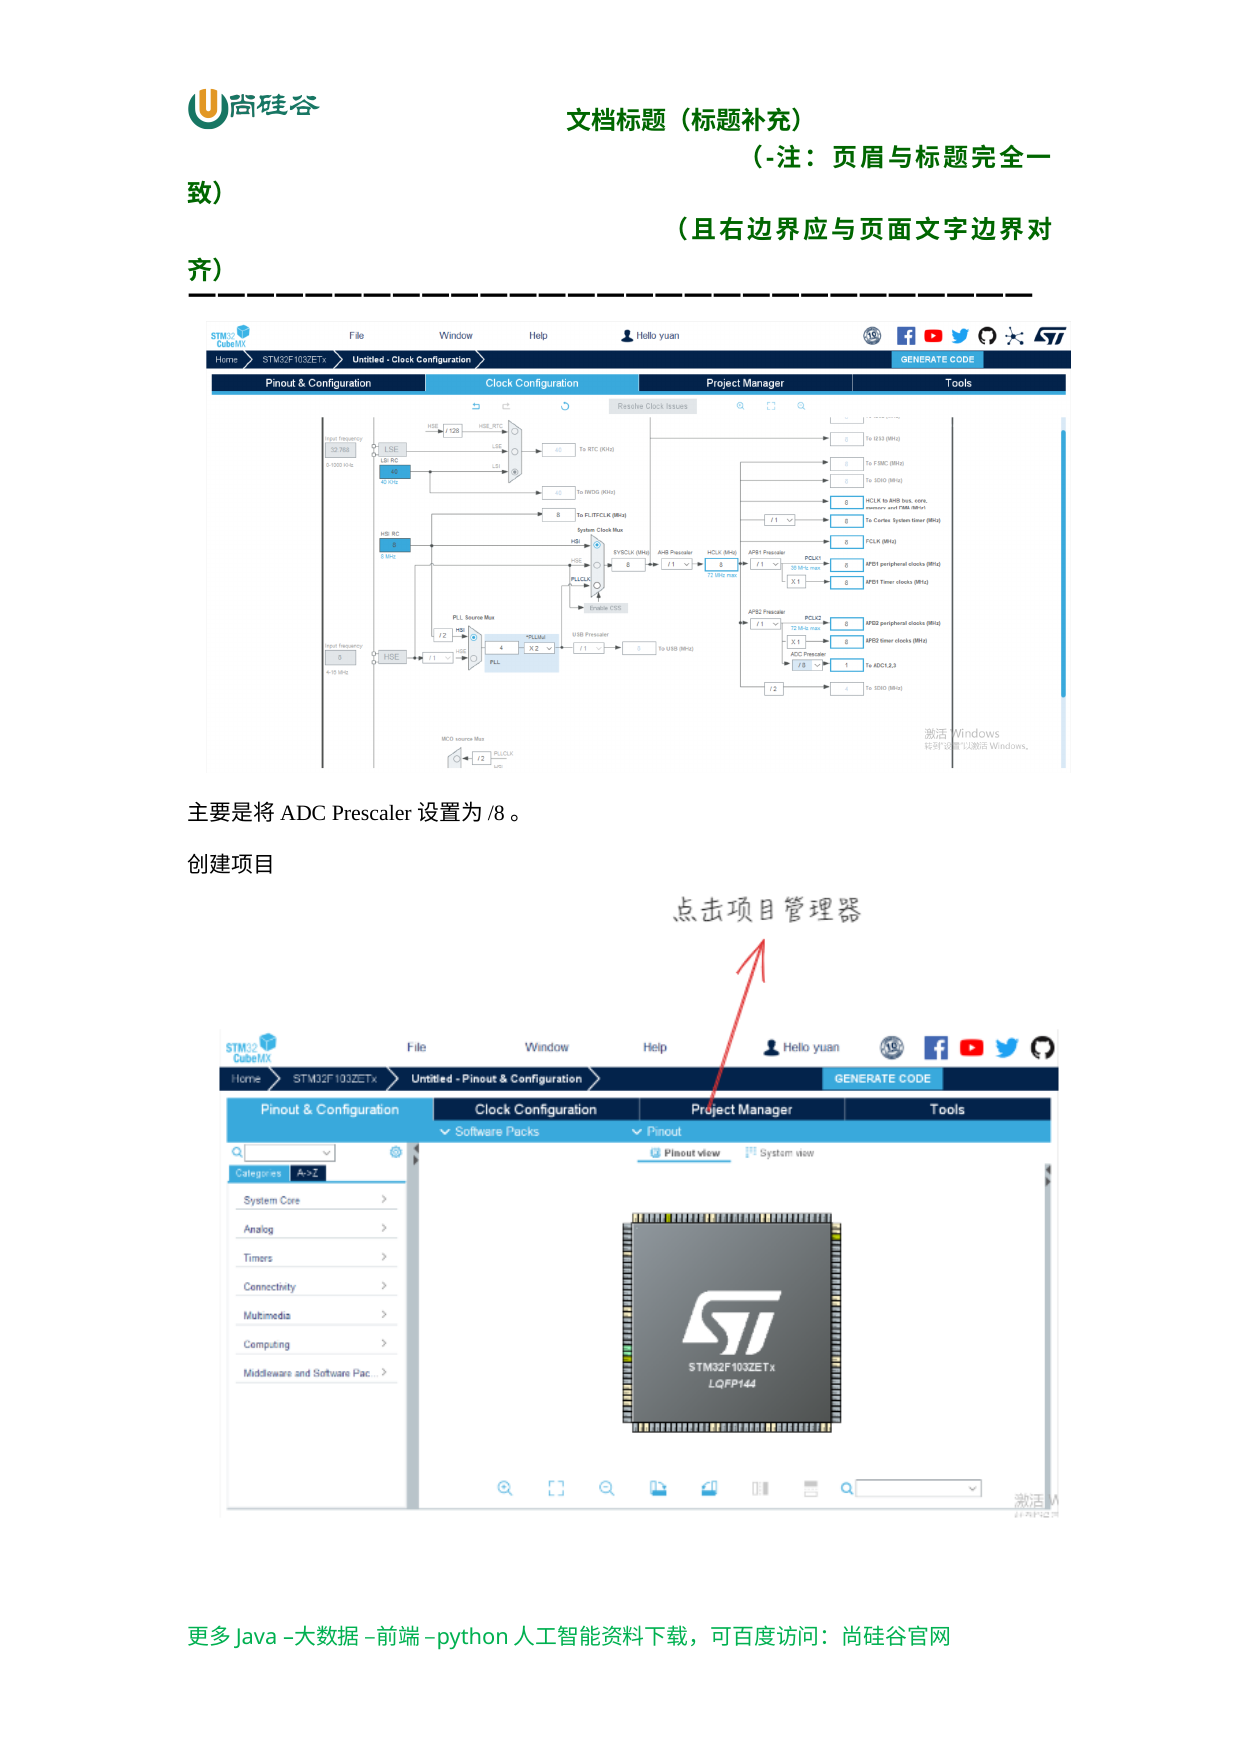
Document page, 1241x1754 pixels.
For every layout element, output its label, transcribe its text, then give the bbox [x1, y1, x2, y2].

text 主要是将 ADC Prescaler 设置为 /8 。 [187, 795, 1053, 827]
picture [206, 321, 1071, 773]
picture [206, 879, 1071, 1530]
picture [187, 88, 321, 130]
